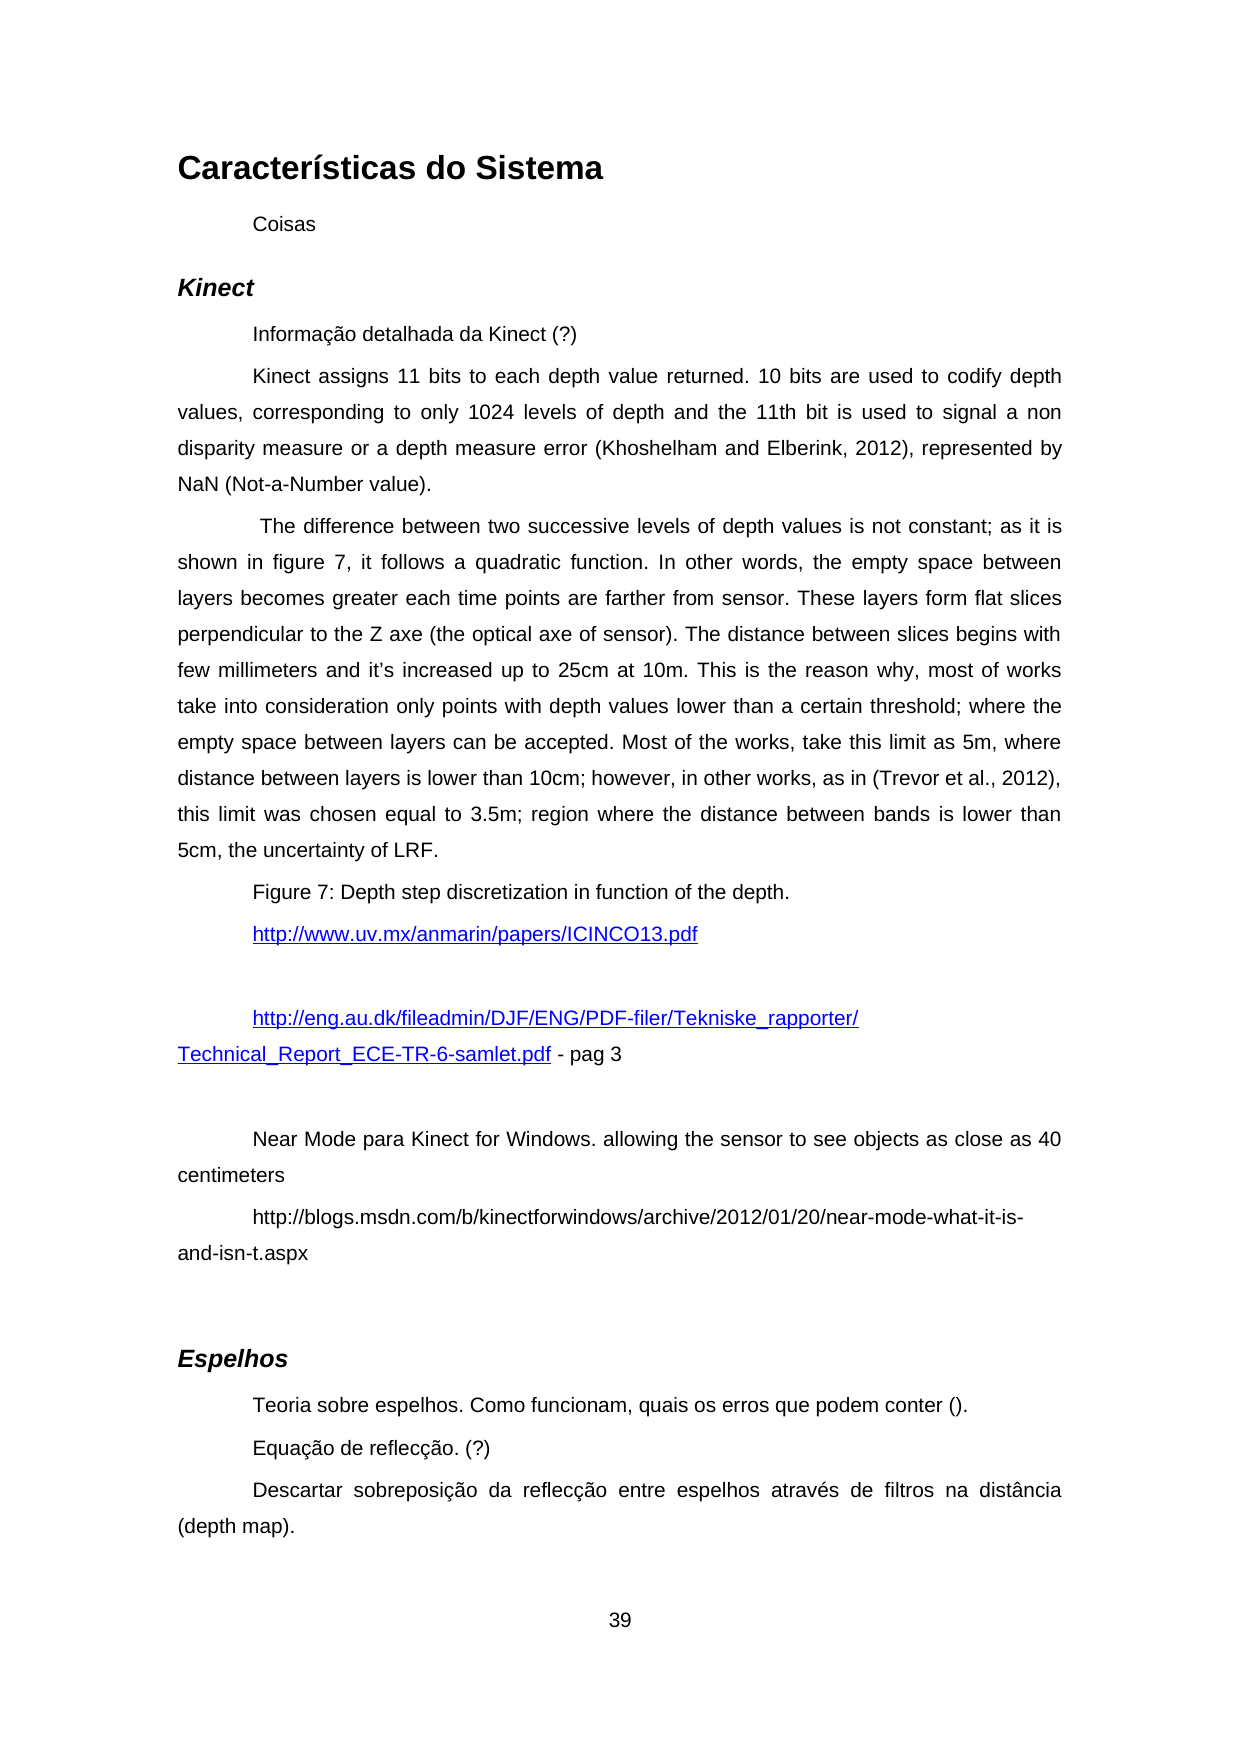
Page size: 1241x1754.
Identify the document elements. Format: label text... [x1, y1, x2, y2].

text Near Mode para Kinect for Windows. allowing the sensor to see objects as close as 40 centimeters [177, 1127, 1063, 1186]
text Informação detalhada da Kinect (?) [177, 322, 1063, 346]
text http://blogs.msdn.com/b/kinectforwindows/archive/2012/01/20/near-mode-what-it-is-and-isn-t.aspx [177, 1205, 1063, 1264]
text Kinect [177, 272, 1063, 301]
text Teoria sobre espelhos. Como funcionam, quais os erros que podem conter (). [177, 1393, 1063, 1417]
text Descartar sobreposição da reflecção entre espelhos através de filtros na distância (depth map). [177, 1477, 1063, 1537]
text Coisas [177, 212, 1063, 236]
text Características do Sistema [177, 148, 1063, 186]
text http://eng.au.dk/fileadmin/DJF/ENG/PDF-filer/Tekniske_rapporter/Technical_Report_ECE-TR-6-samlet.pdf - pag 3 [177, 1006, 1063, 1066]
text Equação de reflecção. (?) [177, 1435, 1063, 1459]
text http://www.uv.mx/anmarin/papers/ICINCO13.pdf [177, 922, 1063, 946]
text Figure 7: Depth step discretization in function of the depth. [177, 880, 1063, 904]
text Espelhos [177, 1344, 1063, 1372]
text Kinect assigns 11 bits to each depth value returned. 10 bits are used to codify depth values, corresponding to only 1024 levels of depth and the 11th bit is used to signal a non disparity measure or a depth measure error (Khoshelham and Elberink, 2012), represented by NaN (Not-a-Number value). [177, 364, 1063, 496]
text The difference between two successive levels of depth values is not constant; as it is shown in ﬁgure 7, it follows a quadratic function. In other words, the empty space between layers becomes greater each time points are farther from sensor. These layers form ﬂat slices perpendicular to the Z axe (the optical axe of sensor). The distance between slices begins with few millimeters and it’s increased up to 25cm at 10m. This is the reason why, most of works take into consideration only points with depth values lower than a certain threshold; where the empty space between layers can be accepted. Most of the works, take this limit as 5m, where distance between layers is lower than 10cm; however, in other works, as in (Trevor et al., 2012), this limit was chosen equal to 3.5m; region where the distance between bands is lower than 5cm, the uncertainty of LRF. [177, 514, 1063, 861]
